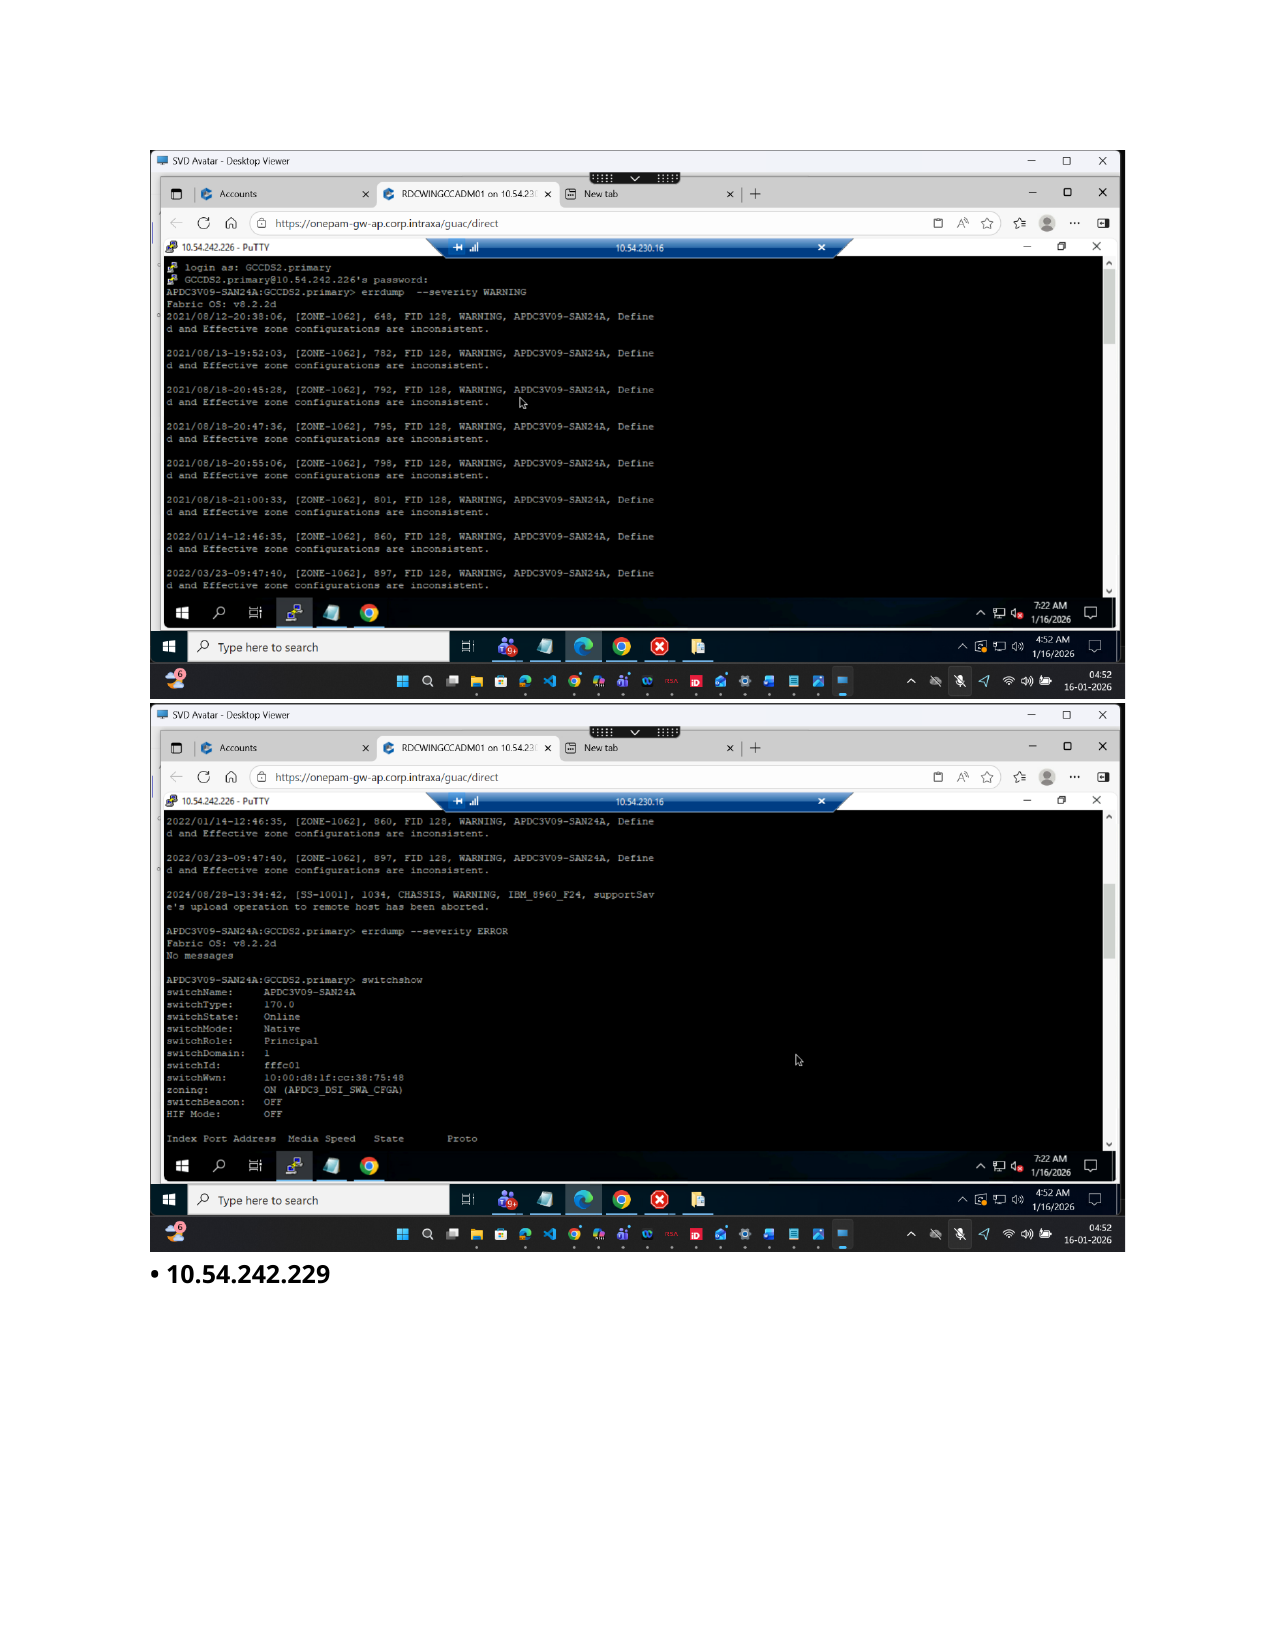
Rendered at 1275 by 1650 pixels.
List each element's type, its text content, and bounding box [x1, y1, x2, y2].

picture [150, 150, 1125, 699]
text Brocade Switches __________________________ • 10.54.242.226 • 10.54.242.229 • 10.54.242.225 • 10.54.242.228 [150, 1252, 1125, 1291]
picture [150, 703, 1125, 1252]
